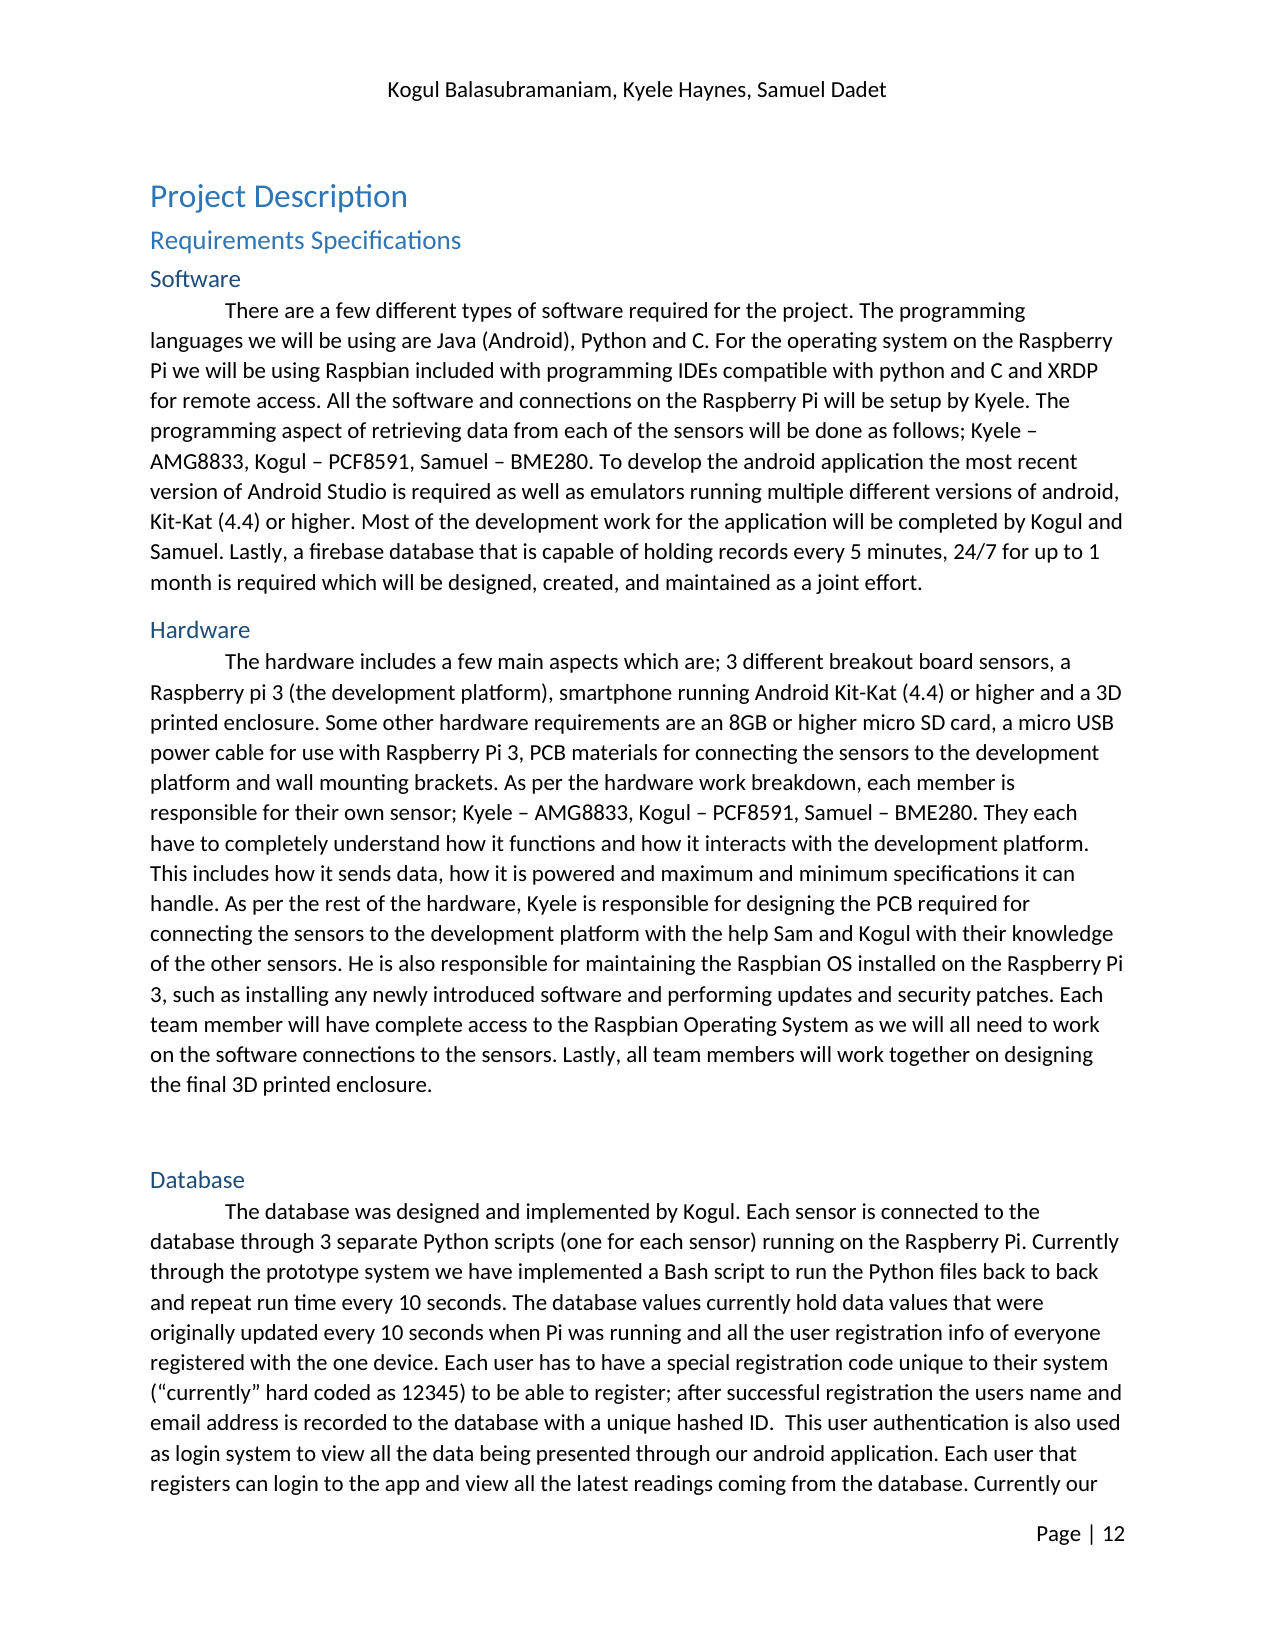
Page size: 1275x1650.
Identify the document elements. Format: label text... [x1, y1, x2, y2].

subtitle Database [150, 1164, 1125, 1195]
subtitle Hardware [150, 614, 1125, 645]
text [150, 1197, 1125, 1497]
text The hardware includes a few main aspects which are; 3 different breakout board sensors, a Raspberry pi 3 (the development platform), smartphone running Android Kit-Kat (4.4) or higher and a 3D printed enclosure. Some other hardware requirements are an 8GB or higher micro SD card, a micro USB power cable for use with Raspberry Pi 3, PCB materials for connecting the sensors to the development platform and wall mounting brackets. As per the hardware work breakdown, each member is responsible for their own sensor; Kyele – AMG8833, Kogul – PCF8591, Samuel – BME280. They each have to completely understand how it functions and how it interacts with the development platform. This includes how it sends data, how it is powered and maximum and minimum specifications it can handle. As per the rest of the hardware, Kyele is responsible for designing the PCB required for connecting the sensors to the development platform with the help Sam and Kogul with their knowledge of the other sensors. He is also responsible for maintaining the Raspbian OS installed on the Raspberry Pi 3, such as installing any newly introduced software and performing updates and security patches. Each team member will have complete access to the Raspbian Operating System as we will all need to work on the software connections to the sensors. Lastly, all team members will work together on designing the final 3D printed enclosure. [150, 647, 1125, 1098]
subtitle Project Description [150, 175, 1125, 216]
subtitle Requirements Specifications [150, 223, 1125, 256]
text There are a few different types of software required for the project. The programming languages we will be using are Java (Android), Python and C. For the operating system on the Raspberry Pi we will be using Raspbian included with programming IDEs compatible with python and C and XRDP for remote access. All the software and connections on the Raspberry Pi will be setup by Kyele. The programming aspect of retrieving data from each of the sensors will be done as follows; Kyele – AMG8833, Kogul – PCF8591, Samuel – BME280. To develop the android application the most recent version of Android Studio is required as well as emulators running multiple different versions of android, Kit-Kat (4.4) or higher. Most of the development work for the application will be completed by Kogul and Samuel. Lastly, a firebase database that is capable of holding records every 5 minutes, 24/7 for up to 1 month is required which will be designed, created, and maintained as a joint effort. [150, 296, 1125, 596]
subtitle Software [150, 263, 1125, 293]
